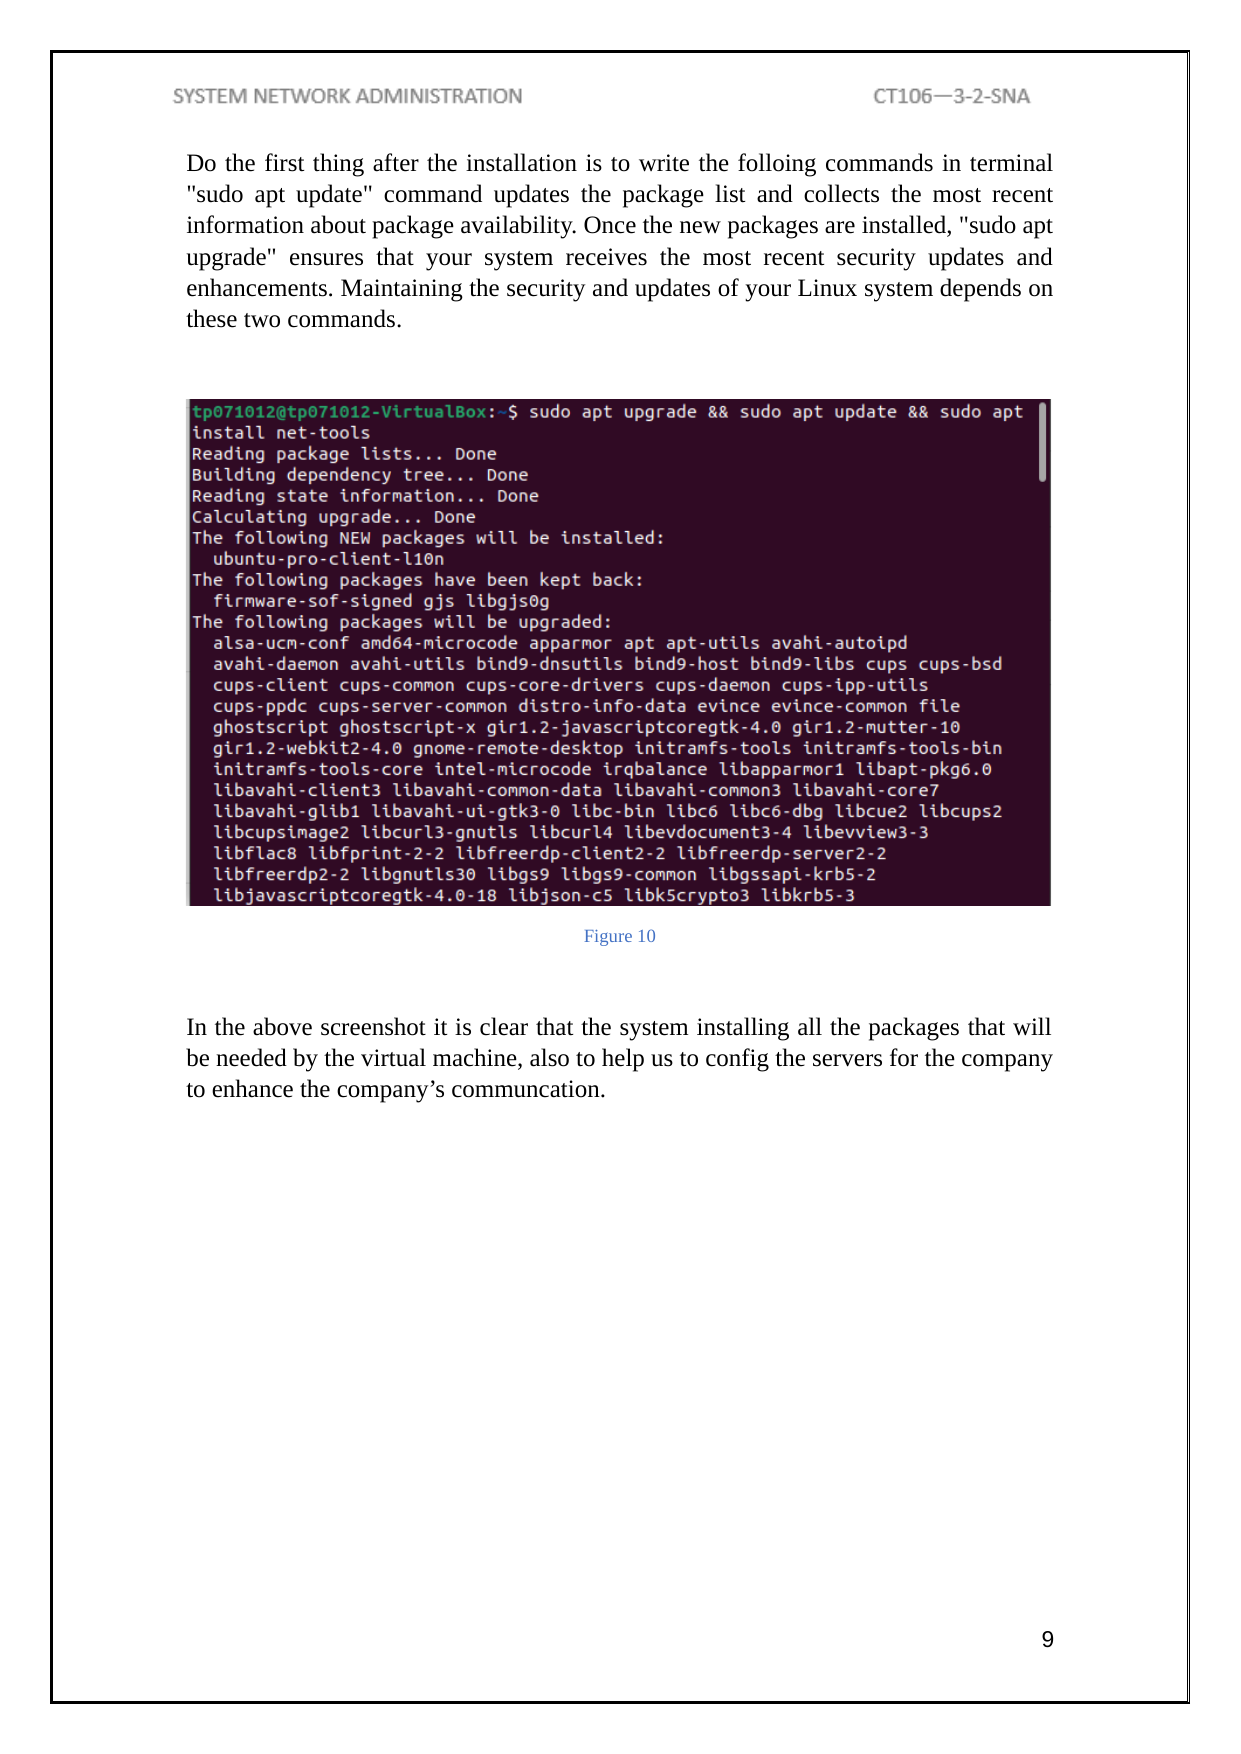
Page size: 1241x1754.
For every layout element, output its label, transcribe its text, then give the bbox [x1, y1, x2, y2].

picture [185, 399, 1052, 906]
text Figure 10 [186, 925, 1054, 946]
picture [143, 73, 1054, 121]
text In the above screenshot it is clear that the system installing all the packages that will be needed by the virtual machine, also to help us to config the servers for the company to enhance the company’s communcation. [186, 1012, 1054, 1103]
text Do the first thing after the installation is to write the folloing commands in terminal "sudo apt update" command updates the package list and collects the most recent information about package availability. Once the new packages are installed, "sudo apt upgrade" ensures that your system receives the most recent security updates and enhancements. Maintaining the security and updates of your Linux system depends on these two commands. [186, 148, 1054, 332]
